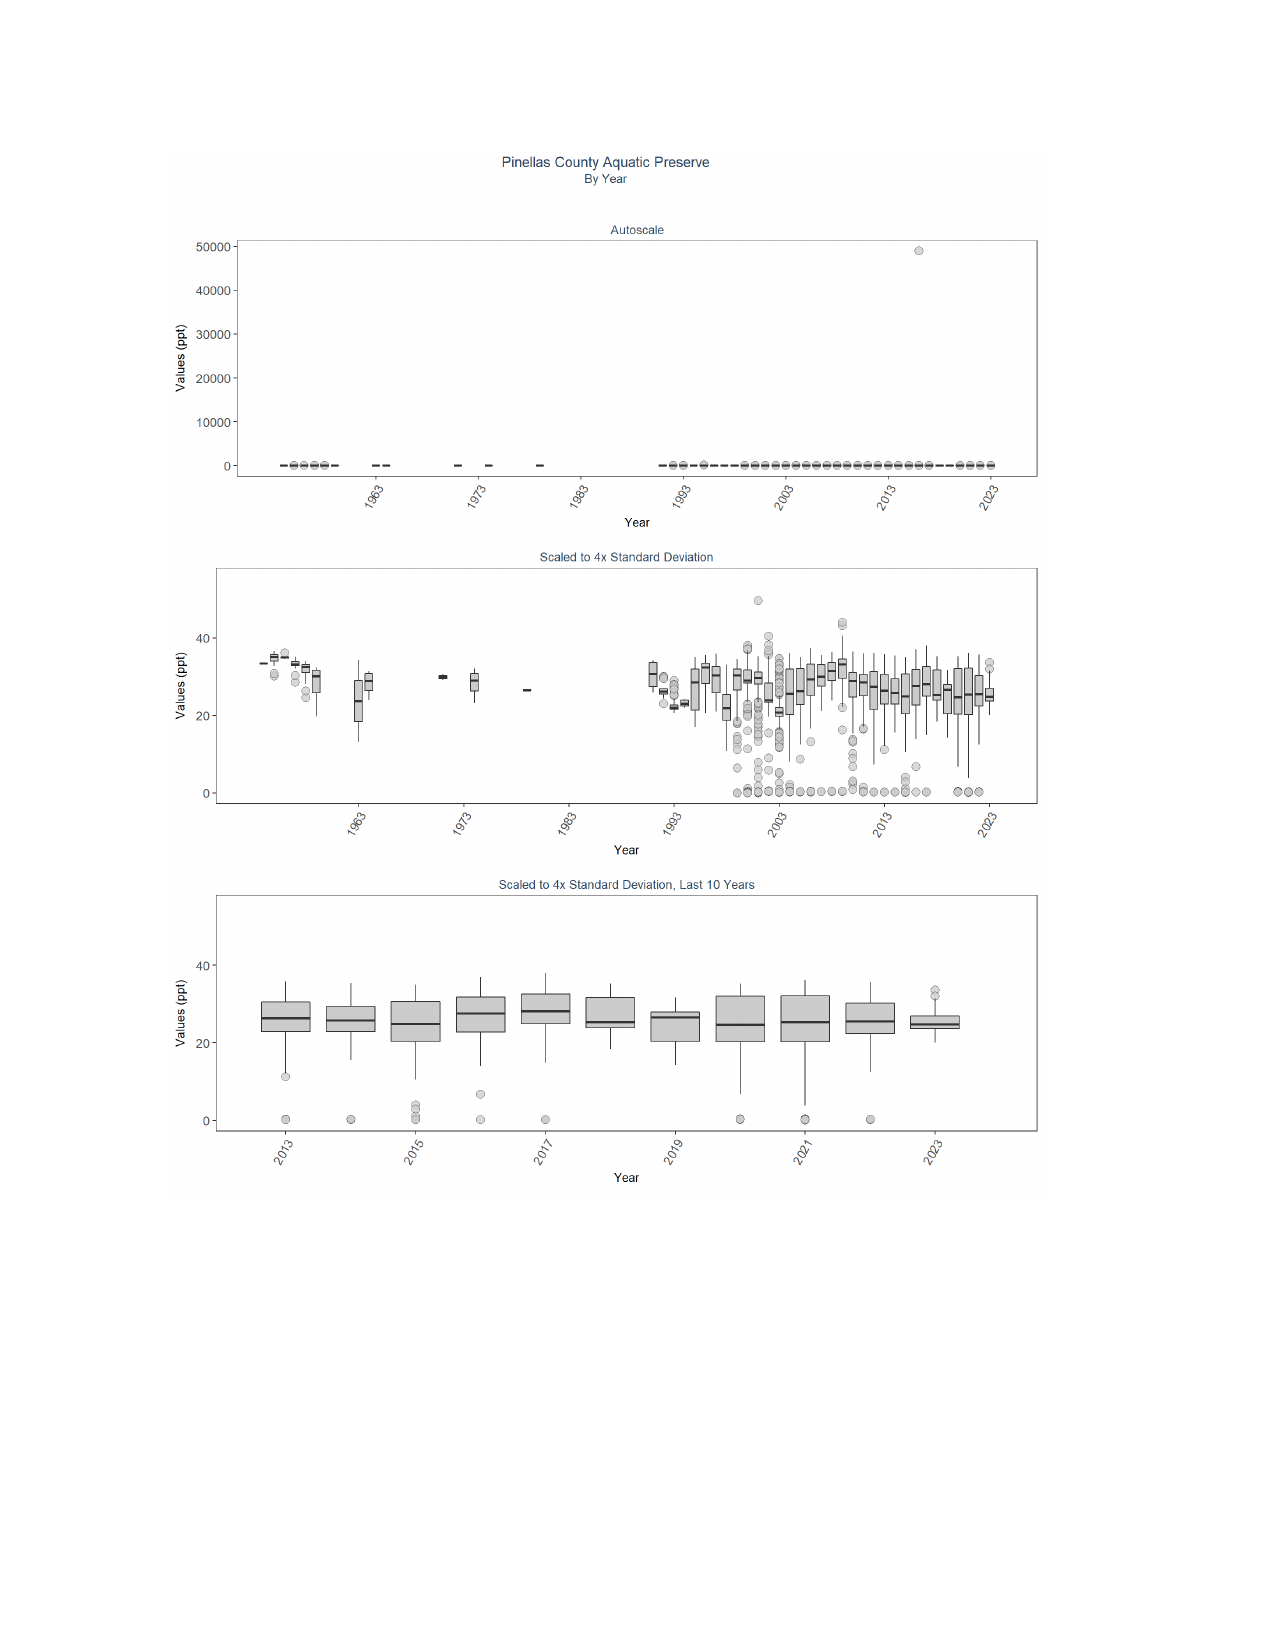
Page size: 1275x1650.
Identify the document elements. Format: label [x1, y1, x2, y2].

picture [168, 150, 1044, 1200]
